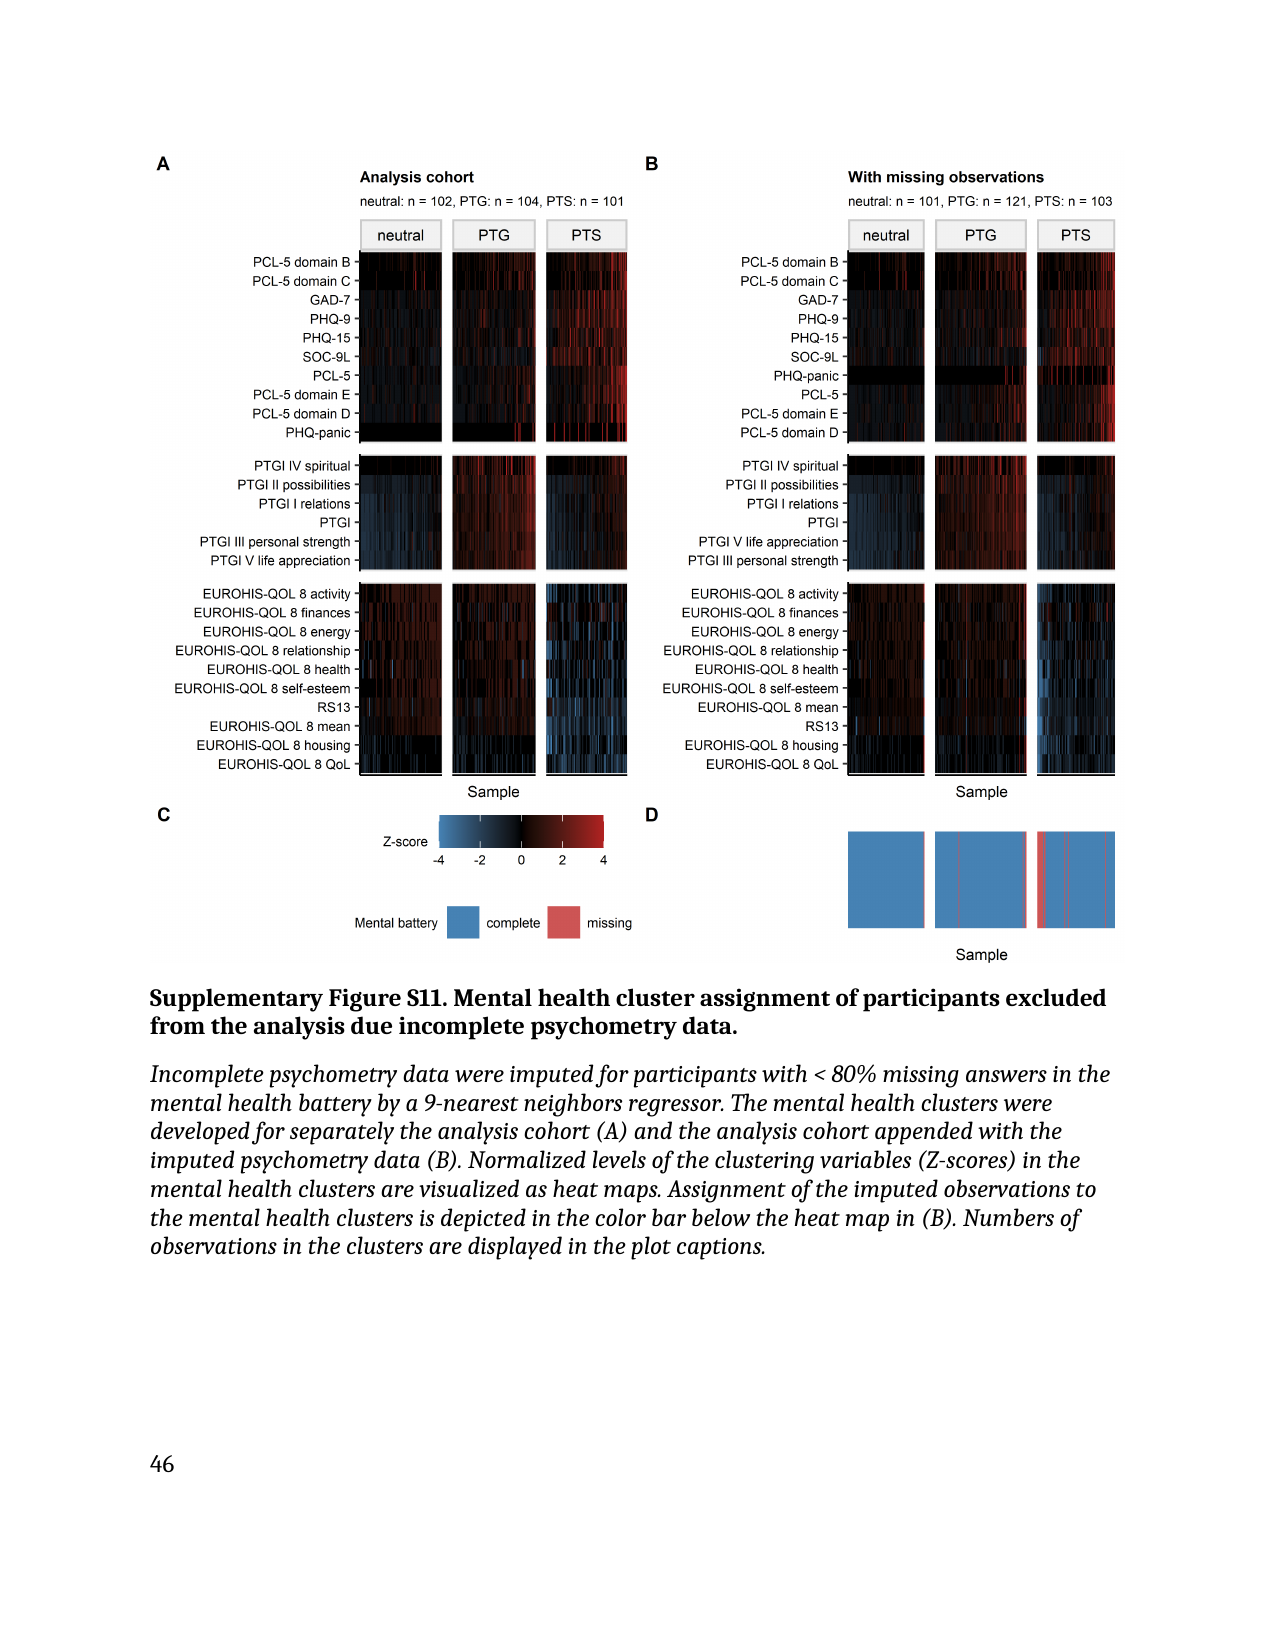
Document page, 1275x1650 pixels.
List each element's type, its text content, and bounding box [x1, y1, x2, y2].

text Supplementary Figure S11. Mental health cluster assignment of participants excluded from the analysis due incomplete psychometry data. [150, 983, 1125, 1041]
picture [150, 150, 1125, 963]
text Incomplete psychometry data were imputed for participants with < 80% missing answers in the mental health battery by a 9-nearest neighbors regressor. The mental health clusters were developed for separately the analysis cohort (A) and the analysis cohort appended with the imputed psychometry data (B). Normalized levels of the clustering variables (Z-scores) in the mental health clusters are visualized as heat maps. Assignment of the imputed observations to the mental health clusters is depicted in the color bar below the heat map in (B). Numbers of observations in the clusters are displayed in the plot captions. [150, 1060, 1125, 1261]
